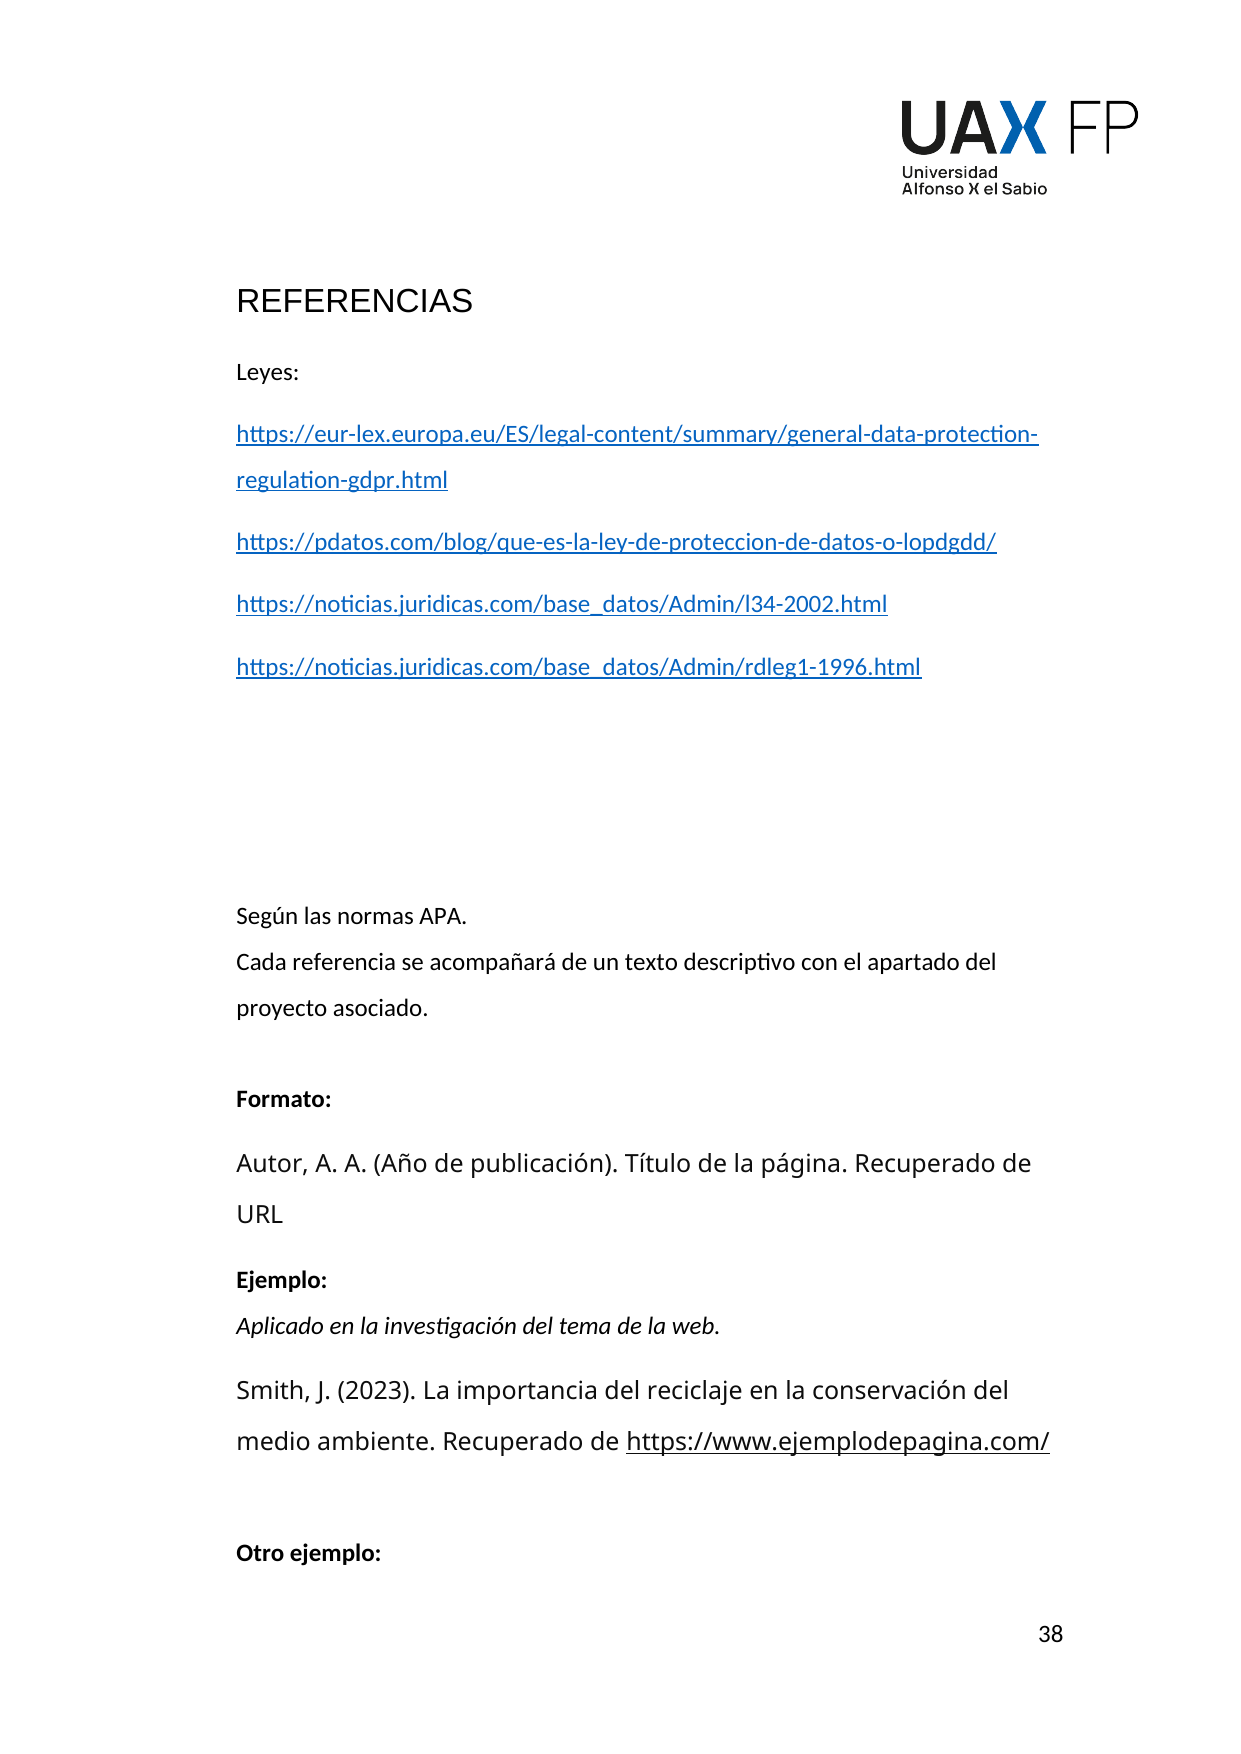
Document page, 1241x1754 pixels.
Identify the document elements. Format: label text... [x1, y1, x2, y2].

text Otro ejemplo: [236, 1537, 1063, 1568]
text REFERENCIAS [236, 281, 1063, 320]
text https://eur-lex.europa.eu/ES/legal-content/summary/general-data-protection-regulation-gdpr.html [236, 418, 1063, 494]
text Ejemplo: Aplicado en la investigación del tema de la web. [236, 1264, 1063, 1341]
text Autor, A. A. (Año de publicación). Título de la página. Recuperado de URL [236, 1146, 1063, 1231]
text https://noticias.juridicas.com/base_datos/Admin/rdleg1-1996.html [236, 651, 1063, 681]
text https://pdatos.com/blog/que-es-la-ley-de-proteccion-de-datos-o-lopdgdd/ [236, 526, 1063, 557]
picture [875, 75, 1164, 221]
text Smith, J. (2023). La importancia del reciclaje en la conservación del medio ambiente. Recuperado de https://www.ejemplodepagina.com/ [236, 1373, 1063, 1458]
text Leyes: [236, 356, 1063, 386]
text Según las normas APA. Cada referencia se acompañará de un texto descriptivo con el apartado del proyecto asociado. Formato: [236, 901, 1063, 1114]
text https://noticias.juridicas.com/base_datos/Admin/l34-2002.html [236, 588, 1063, 619]
